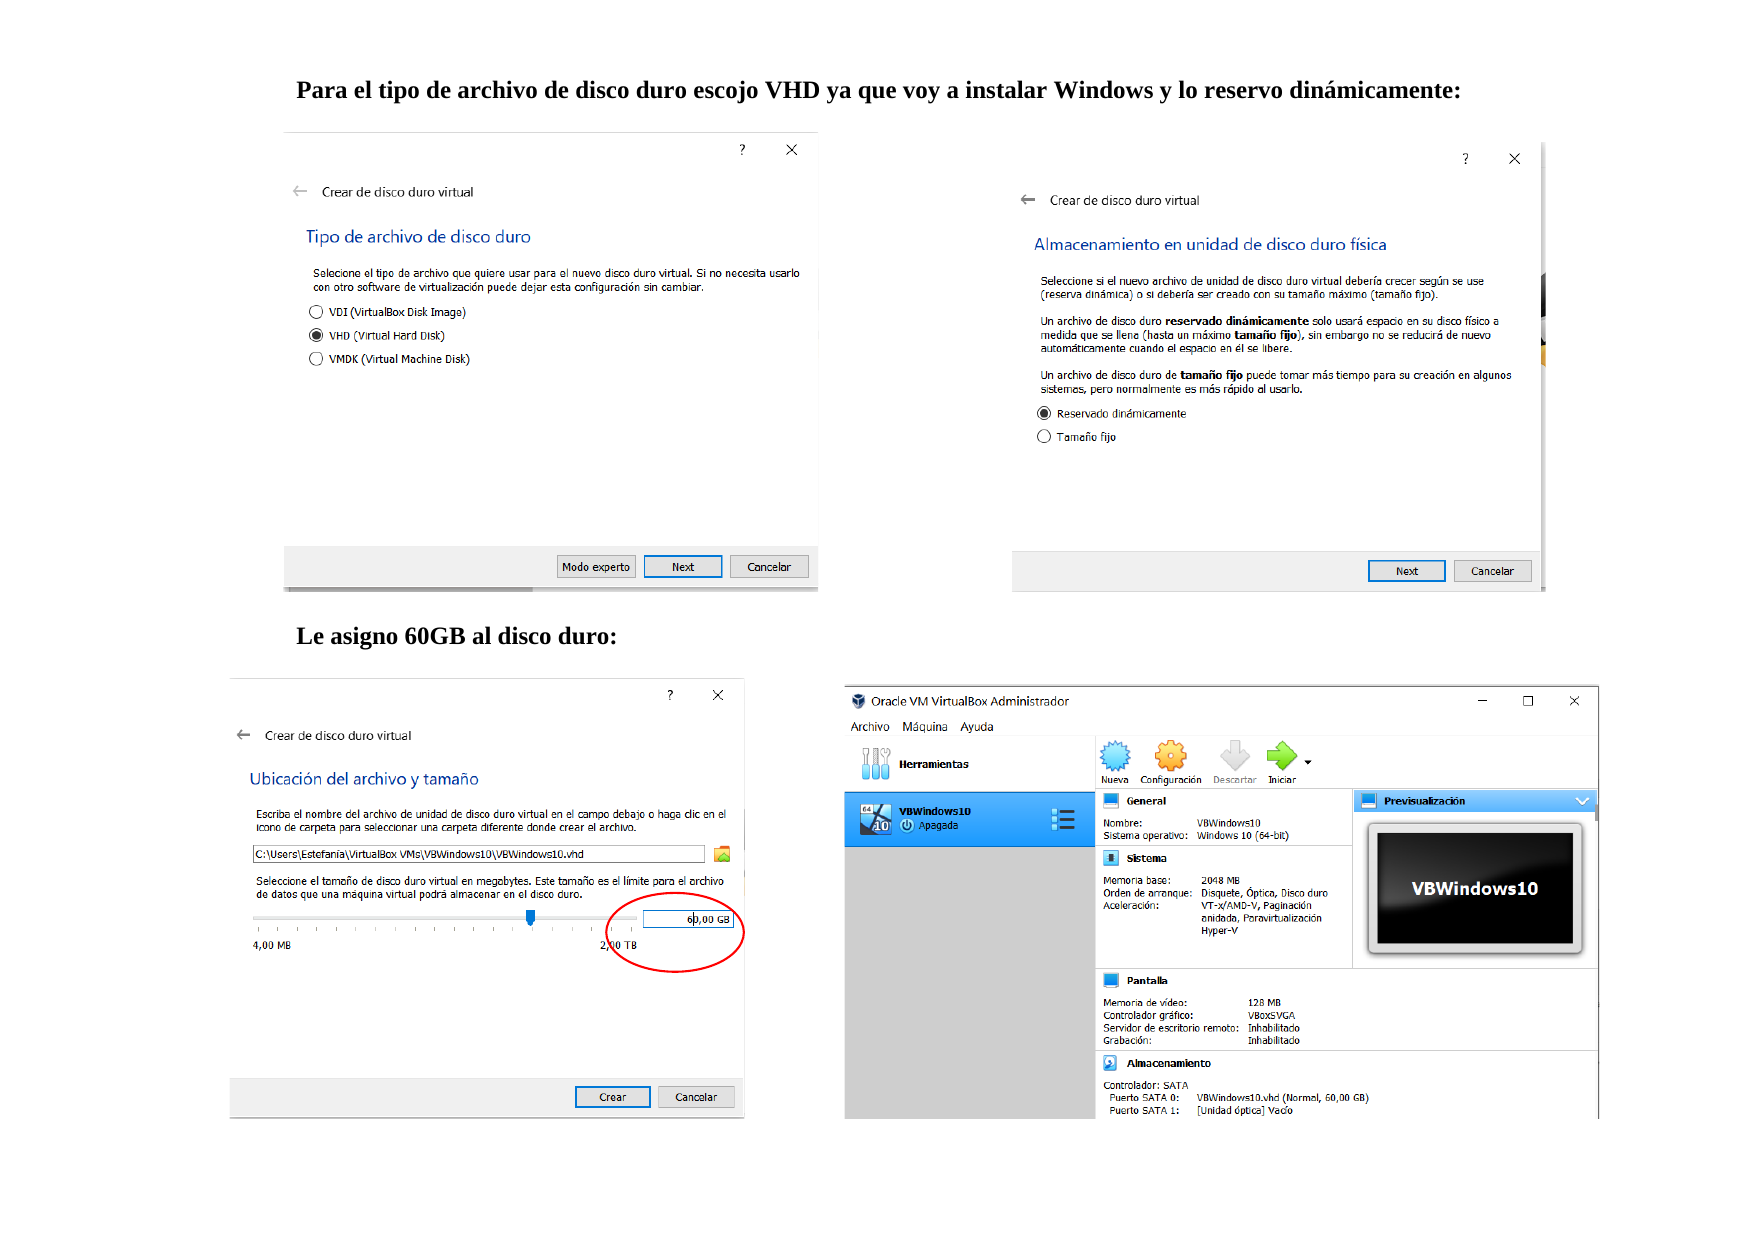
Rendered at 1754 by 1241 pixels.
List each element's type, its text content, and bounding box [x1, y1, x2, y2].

picture [283, 132, 819, 592]
text Para el tipo de archivo de disco duro escojo VHD ya que voy a instalar Windows y lo reservo dinámicamente: [150, 75, 1679, 104]
picture [229, 678, 745, 1119]
picture [608, 894, 742, 970]
picture [1011, 142, 1546, 592]
text Le asigno 60GB al disco duro: [224, 621, 1679, 649]
picture [844, 684, 1600, 1119]
